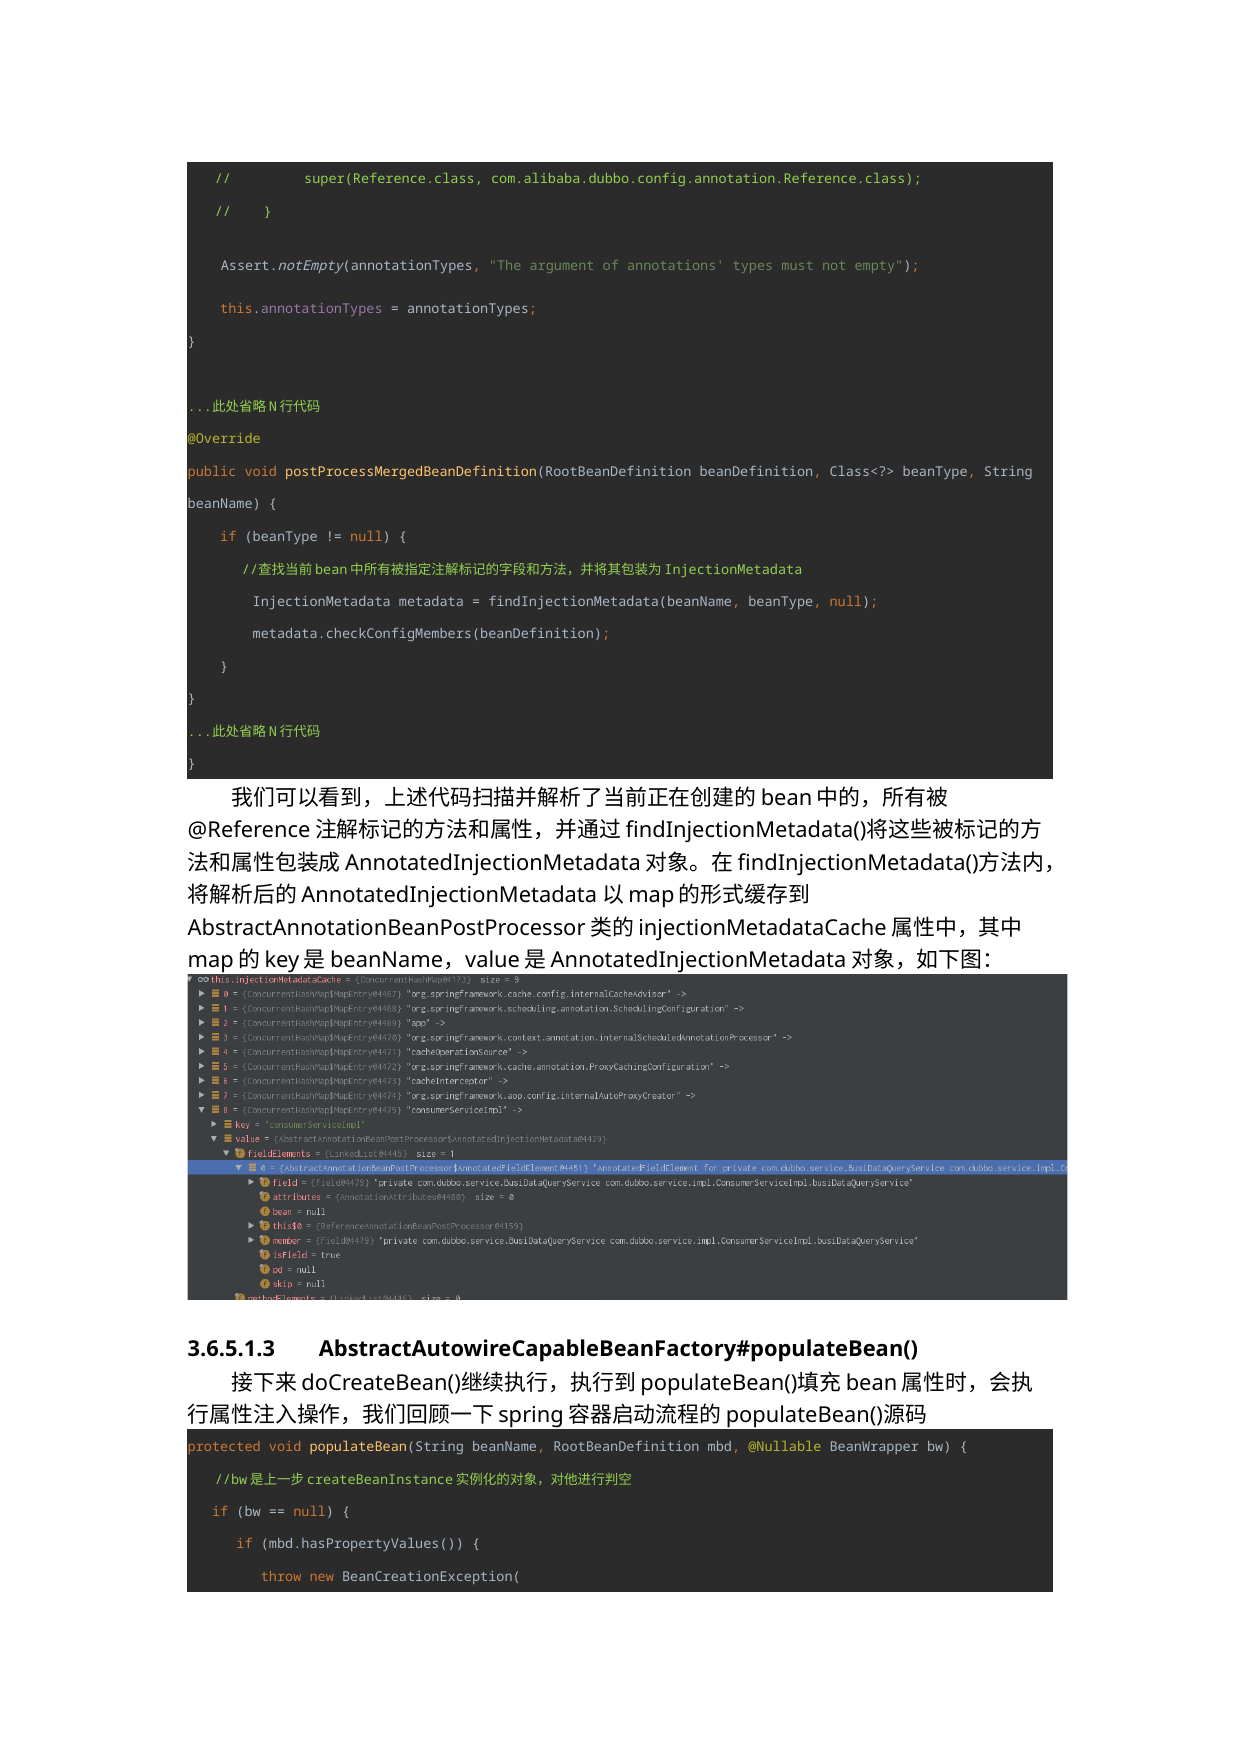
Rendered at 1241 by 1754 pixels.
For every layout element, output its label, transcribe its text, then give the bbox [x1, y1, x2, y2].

text //查找当前bean中所有被指定注解标记的字段和方法，并将其包装为InjectionMetadata InjectionMetadata metadata = findInjectionMetadata(beanName, beanType, null); metadata.checkConfigMembers(beanDefinition); } } [187, 552, 1053, 714]
text // } Assert.notEmpty(annotationTypes, "The argument of annotations' types must not empty"); this.annotationTypes = annotationTypes; } [187, 194, 1053, 357]
list 接下来doCreateBean()继续执行，执行到populateBean()填充bean属性时，会执行属性注入操作，我们回顾一下spring容器启动流程的populateBean()源码 [187, 1364, 1053, 1429]
text ...此处省略N行代码 [187, 714, 1053, 747]
text ...此处省略N行代码 [187, 389, 1053, 422]
text // super(Reference.class, com.alibaba.dubbo.config.annotation.Reference.class); [187, 162, 1053, 194]
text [187, 1462, 1053, 1592]
text @Override public void postProcessMergedBeanDefinition(RootBeanDefinition beanDefinition, Class<?> beanType, String beanName) { if (beanType != null) { [187, 422, 1053, 552]
list 我们可以看到，上述代码扫描并解析了当前正在创建的bean中的，所有被@Reference注解标记的方法和属性，并通过findInjectionMetadata()将这些被标记的方法和属性包装成AnnotatedInjectionMetadata对象。在findInjectionMetadata()方法内，将解析后的AnnotatedInjectionMetadata以map的形式缓存到AbstractAnnotationBeanPostProcessor类的injectionMetadataCache属性中，其中map的key是beanName，value是AnnotatedInjectionMetadata对象，如下图： [187, 779, 1053, 974]
text protected void populateBean(String beanName, RootBeanDefinition mbd, @Nullable BeanWrapper bw) { [187, 1429, 1053, 1462]
text } [187, 747, 1053, 779]
text AbstractAutowireCapableBeanFactory#populateBean() [187, 1332, 1053, 1364]
